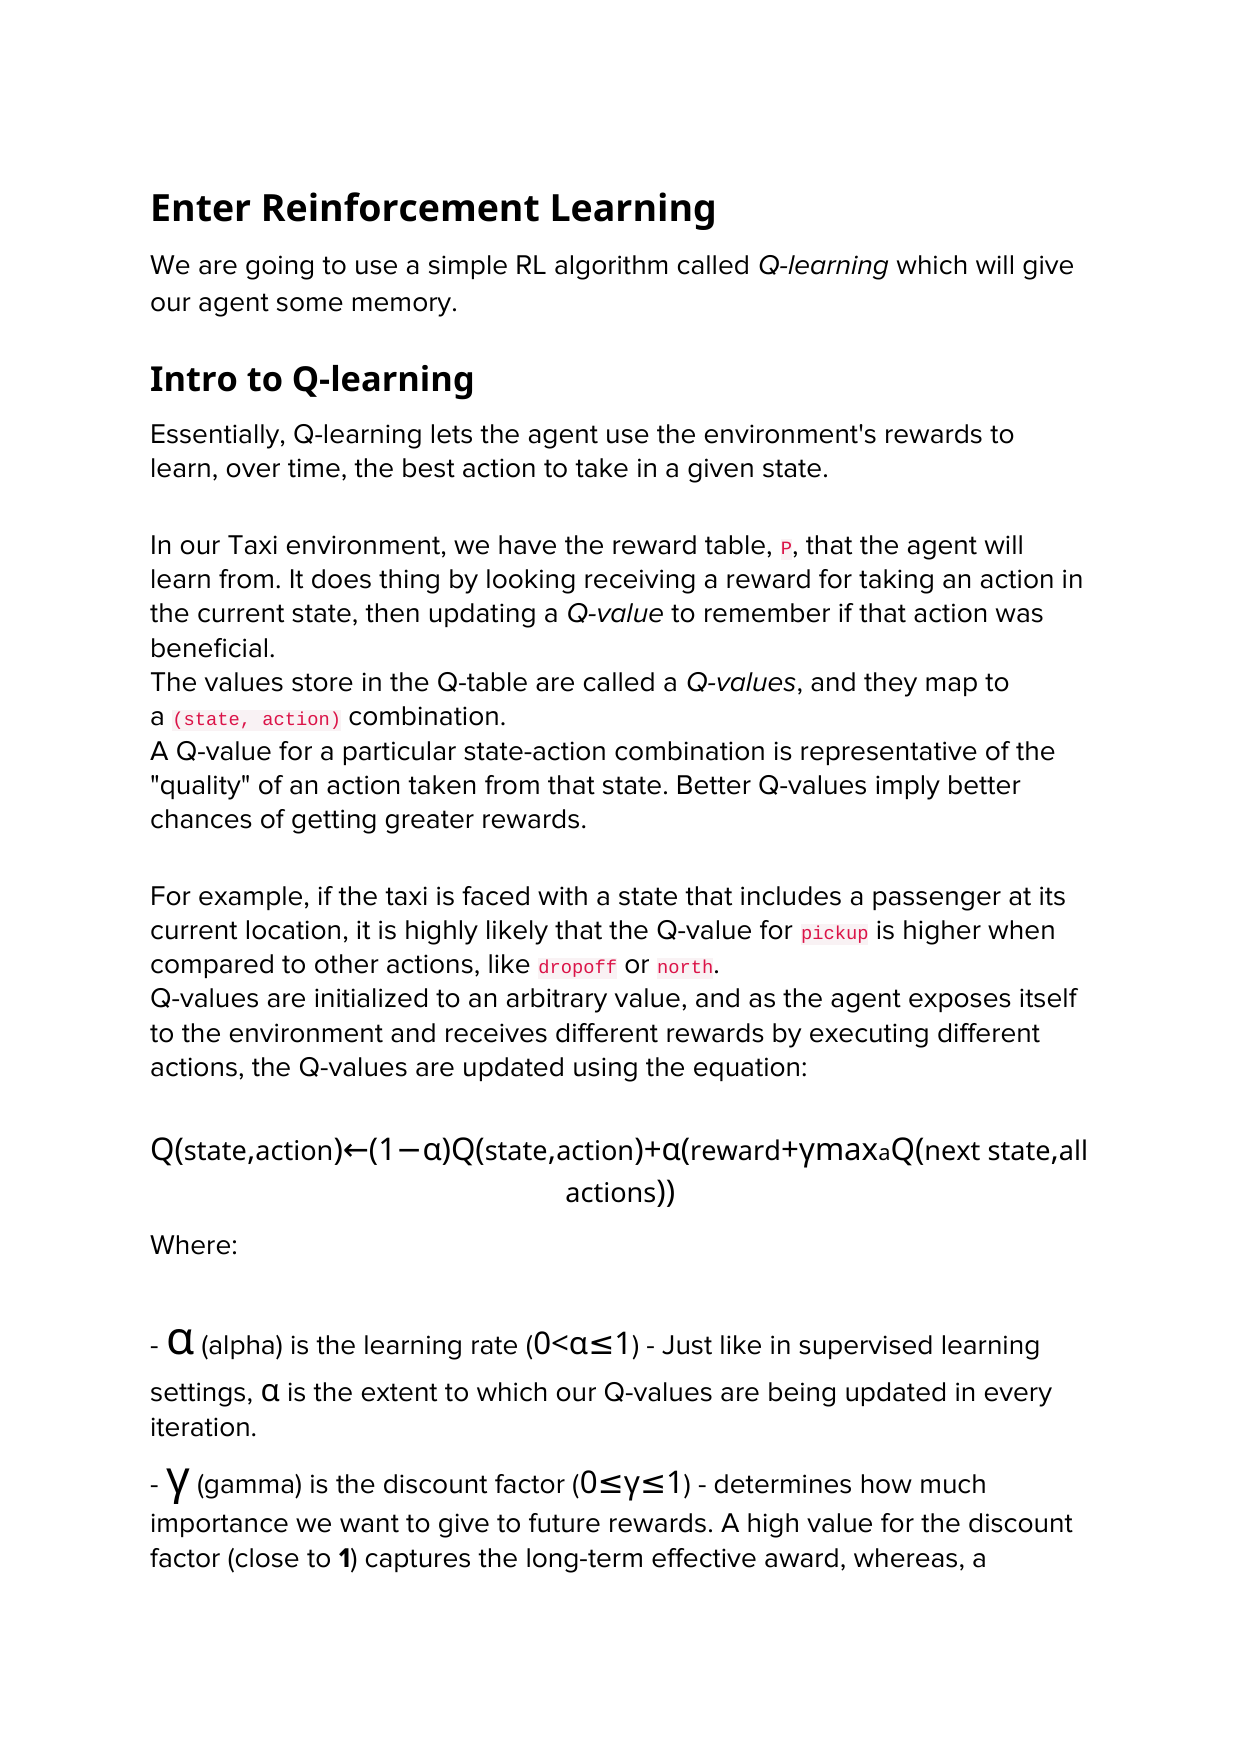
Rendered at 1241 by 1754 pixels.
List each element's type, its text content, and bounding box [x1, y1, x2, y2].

text Enter Reinforcement Learning [150, 181, 1090, 232]
text Where: [150, 1229, 1090, 1263]
text - α (alpha) is the learning rate (0<α≤1) - Just like in supervised learning settings, α is the extent to which our Q-values are being updated in every iteration. [150, 1305, 1090, 1444]
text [150, 1444, 1090, 1575]
text Q-values are initialized to an arbitrary value, and as the agent exposes itself to the environment and receives different rewards by executing different actions, the Q-values are updated using the equation: [150, 982, 1090, 1085]
text For example, if the taxi is faced with a state that includes a passenger at its current location, it is highly likely that the Q-value for pickup is higher when compared to other actions, like dropoff or north. [150, 879, 1090, 982]
text A Q-value for a particular state-action combination is representative of the "quality" of an action taken from that state. Better Q-values imply better chances of getting greater rewards. [150, 734, 1090, 837]
text The values store in the Q-table are called a Q-values, and they map to a (state, action) combination. [150, 666, 1090, 734]
text Essentially, Q-learning lets the agent use the environment's rewards to learn, over time, the best action to take in a given state. [150, 418, 1090, 486]
text Intro to Q-learning [150, 354, 1090, 401]
text Q(state,action)←(1−α)Q(state,action)+α(reward+γmaxaQ(next state,all actions)) [150, 1127, 1090, 1212]
text We are going to use a simple RL algorithm called Q-learning which will give our agent some memory. [150, 249, 1090, 320]
text In our Taxi environment, we have the reward table, P, that the agent will learn from. It does thing by looking receiving a reward for taking an action in the current state, then updating a Q-value to remember if that action was beneficial. [150, 528, 1090, 666]
